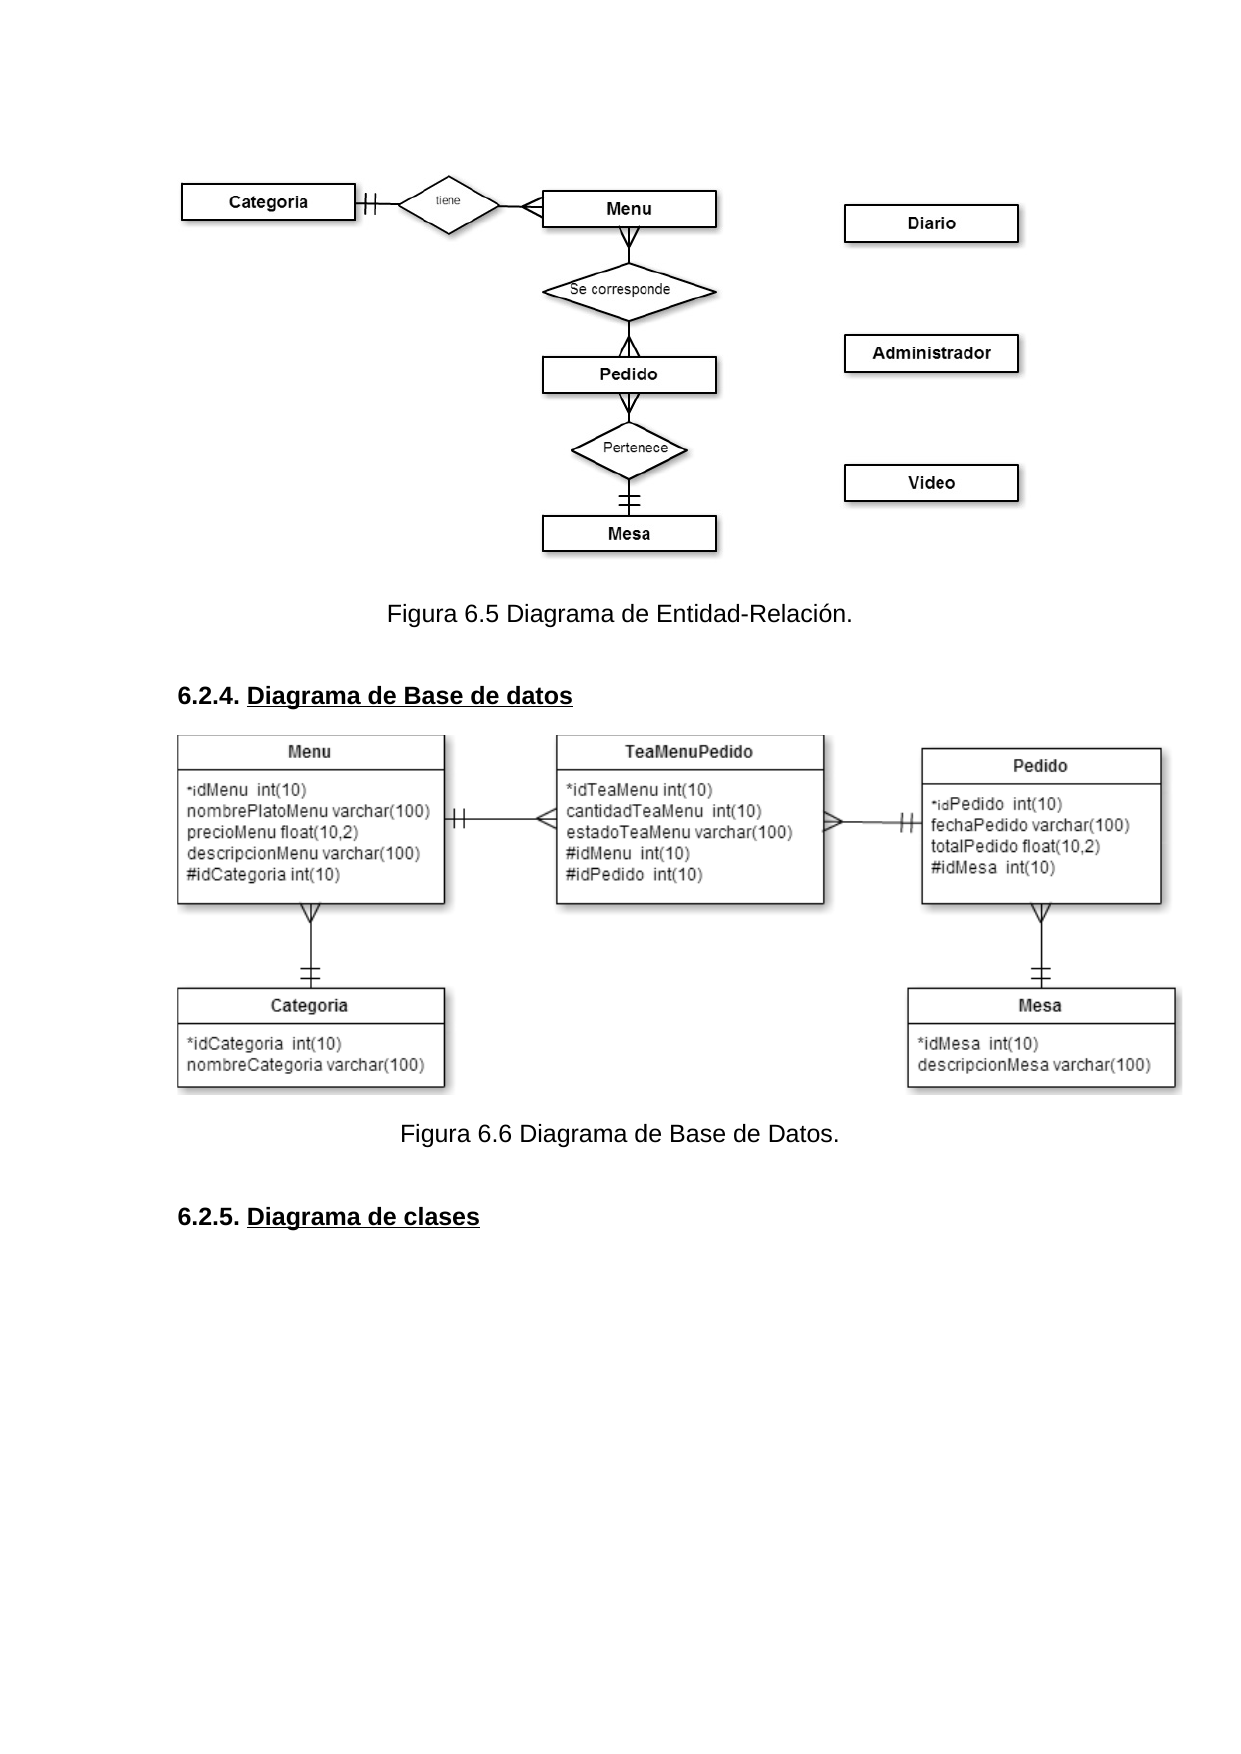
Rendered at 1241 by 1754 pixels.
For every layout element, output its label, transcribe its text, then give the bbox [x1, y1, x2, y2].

picture [177, 735, 1183, 1095]
text Figura 6.6 Diagrama de Base de Datos. [177, 1119, 1063, 1148]
text 6.2.4. Diagrama de Base de datos [177, 681, 1063, 710]
picture [177, 147, 1063, 574]
text Figura 6.5 Diagrama de Entidad-Relación. [177, 598, 1063, 627]
text 6.2.5. Diagrama de clases [177, 1202, 1063, 1231]
